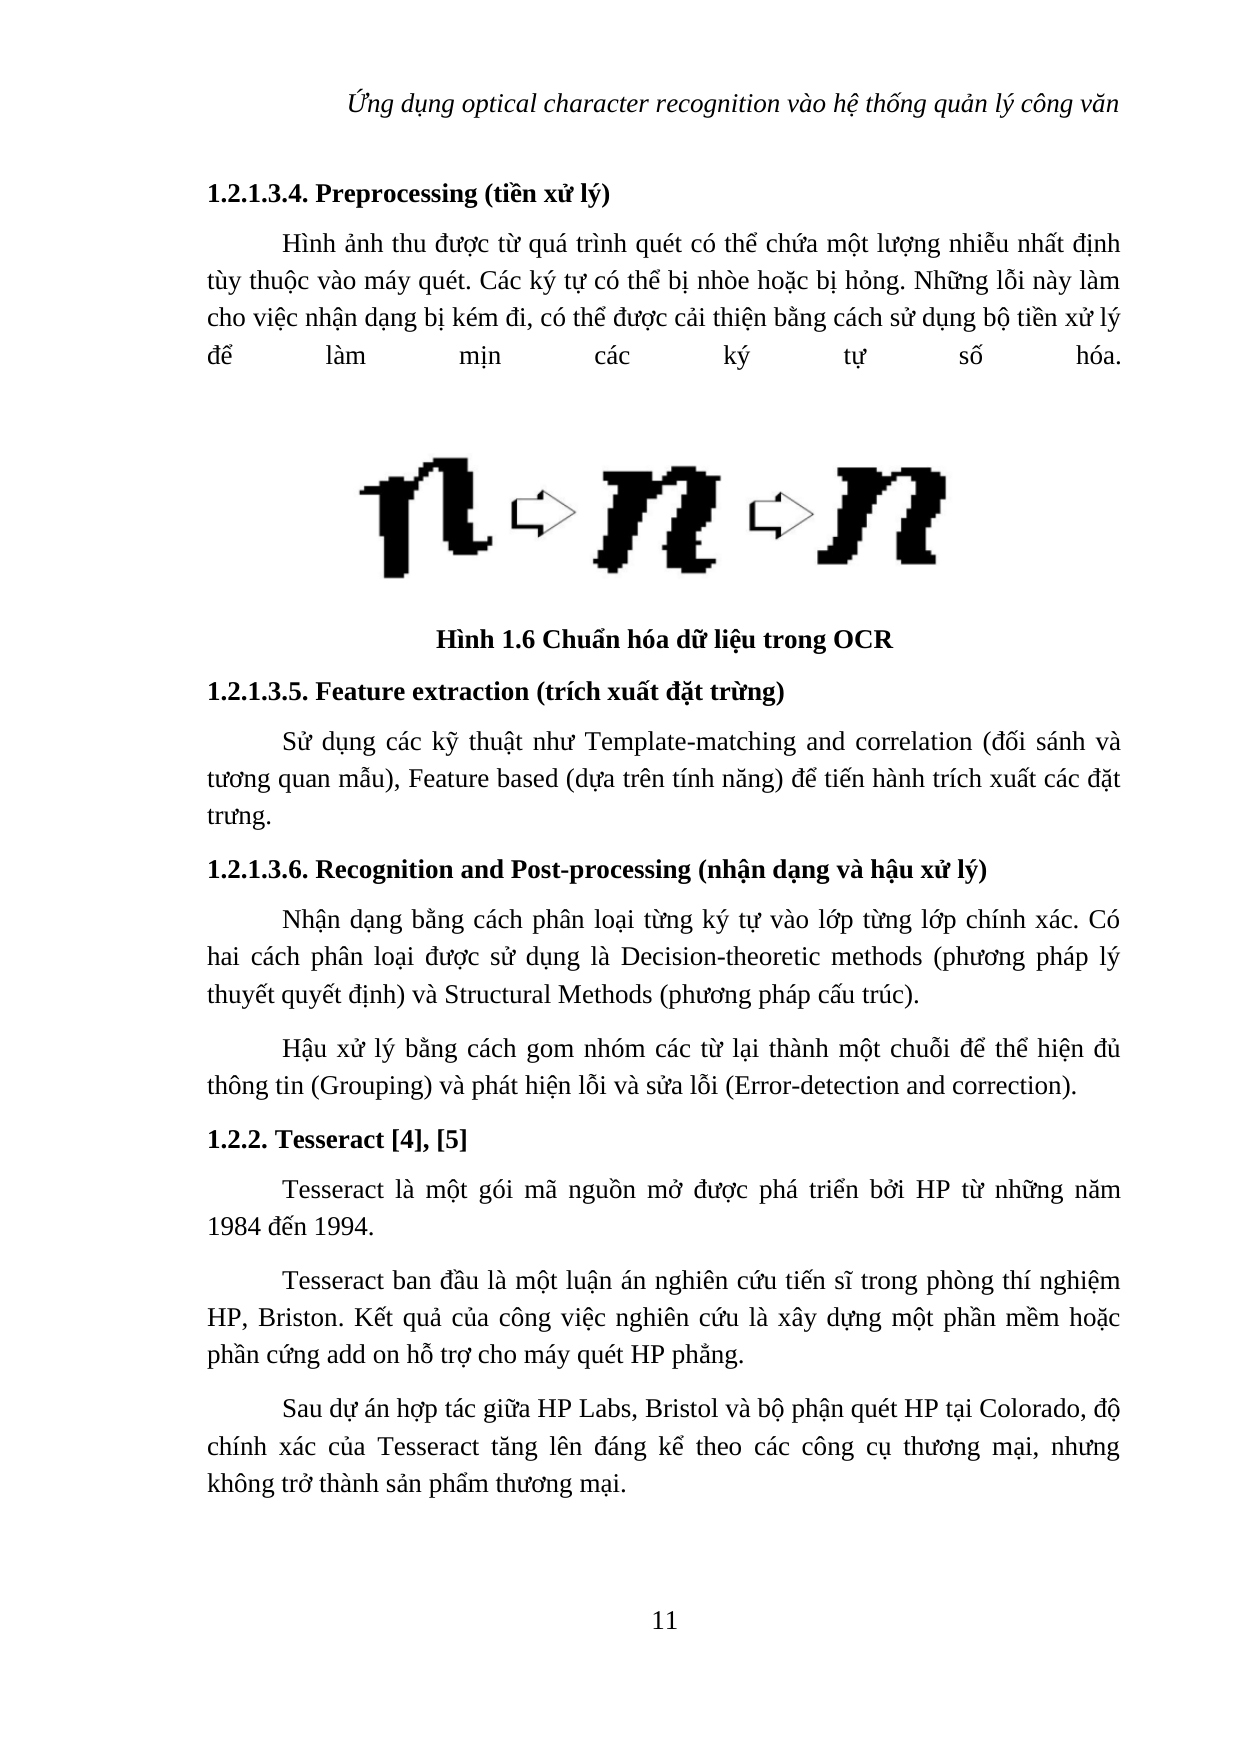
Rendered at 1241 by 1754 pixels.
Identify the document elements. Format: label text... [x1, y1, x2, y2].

picture [340, 430, 989, 601]
subtitle Recognition and Post-processing (nhận dạng và hậu xử lý) [207, 853, 1122, 884]
text Sau dự án hợp tác giữa HP Labs, Bristol và bộ phận quét HP tại Colorado, độ chính xác của Tesseract tăng lên đáng kể theo các công cụ thương mại, nhưng không trở thành sản phẩm thương mại. [207, 1393, 1122, 1498]
text Sử dụng các kỹ thuật như Template-matching and correlation (đối sánh và tương quan mẫu), Feature based (dựa trên tính năng) để tiến hành trích xuất các đặt trưng. [207, 725, 1122, 831]
subtitle Feature extraction (trích xuất đặt trừng) [207, 675, 1122, 706]
text Tesseract là một gói mã nguồn mở được phá triển bởi HP từ những năm 1984 đến 1994. [207, 1173, 1122, 1241]
text Hình ảnh thu được từ quá trình quét có thể chứa một lượng nhiễu nhất định tùy thuộc vào máy quét. Các ký tự có thể bị nhòe hoặc bị hỏng. Những lỗi này làm cho việc nhận dạng bị kém đi, có thể được cải thiện bằng cách sử dụng bộ tiền xử lý để làm mịn các ký tự số hóa. [207, 227, 1122, 407]
subtitle Tesseract [4], [5] [207, 1123, 1122, 1154]
text Tesseract ban đầu là một luận án nghiên cứu tiến sĩ trong phòng thí nghiệm HP, Briston. Kết quả của công việc nghiên cứu là xây dựng một phần mềm hoặc phần cứng add on hỗ trợ cho máy quét HP phẳng. [207, 1264, 1122, 1370]
text Hậu xử lý bằng cách gom nhóm các từ lại thành một chuỗi để thể hiện đủ thông tin (Grouping) và phát hiện lỗi và sửa lỗi (Error-detection and correction). [207, 1032, 1122, 1100]
subtitle Preprocessing (tiền xử lý) [207, 177, 1122, 208]
text Nhận dạng bằng cách phân loại từng ký tự vào lớp từng lớp chính xác. Có hai cách phân loại được sử dụng là Decision-theoretic methods (phương pháp lý thuyết quyết định) và Structural Methods (phương pháp cấu trúc). [207, 903, 1122, 1009]
